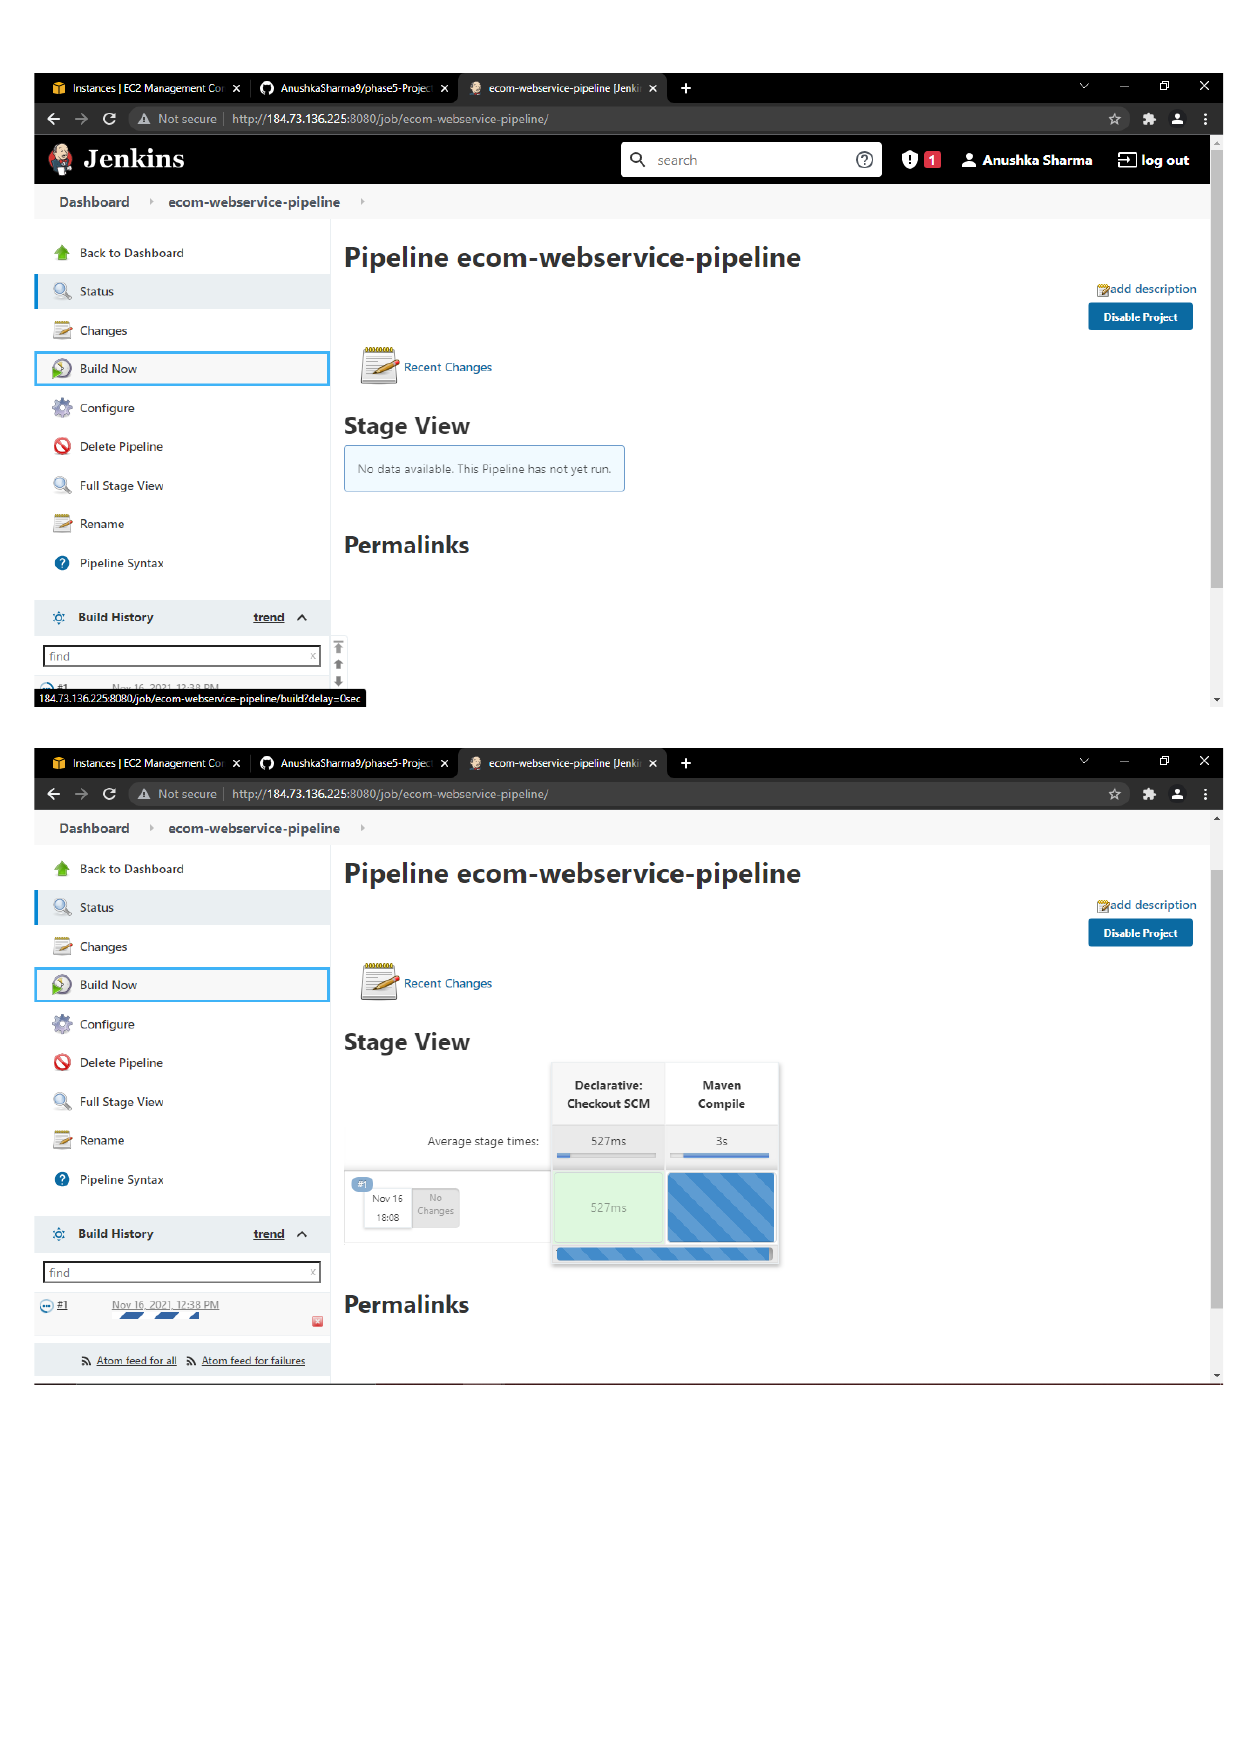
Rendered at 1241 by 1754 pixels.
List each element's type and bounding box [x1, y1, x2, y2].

picture [34, 73, 1224, 707]
picture [34, 748, 1224, 1385]
